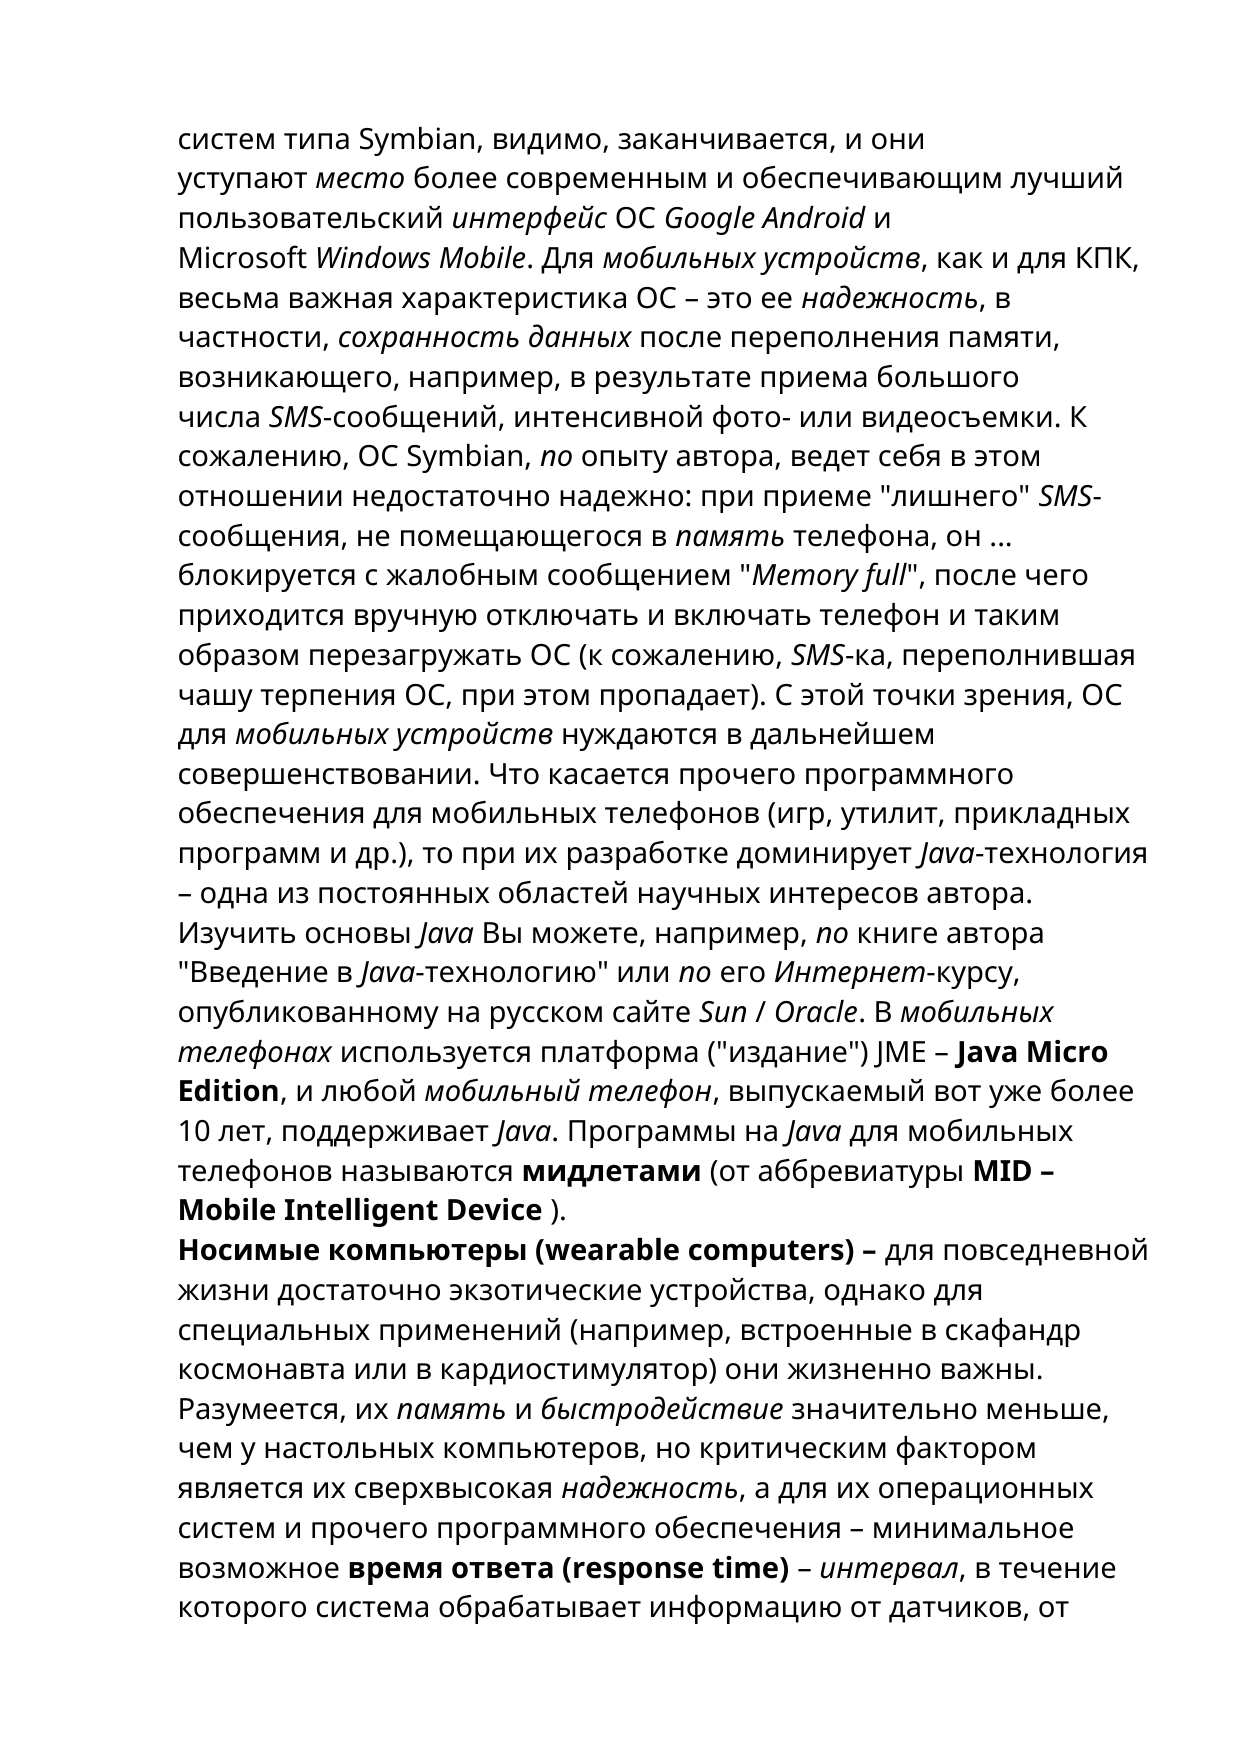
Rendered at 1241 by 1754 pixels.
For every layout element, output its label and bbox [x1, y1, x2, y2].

text [177, 118, 1152, 1229]
text [177, 1229, 1152, 1626]
